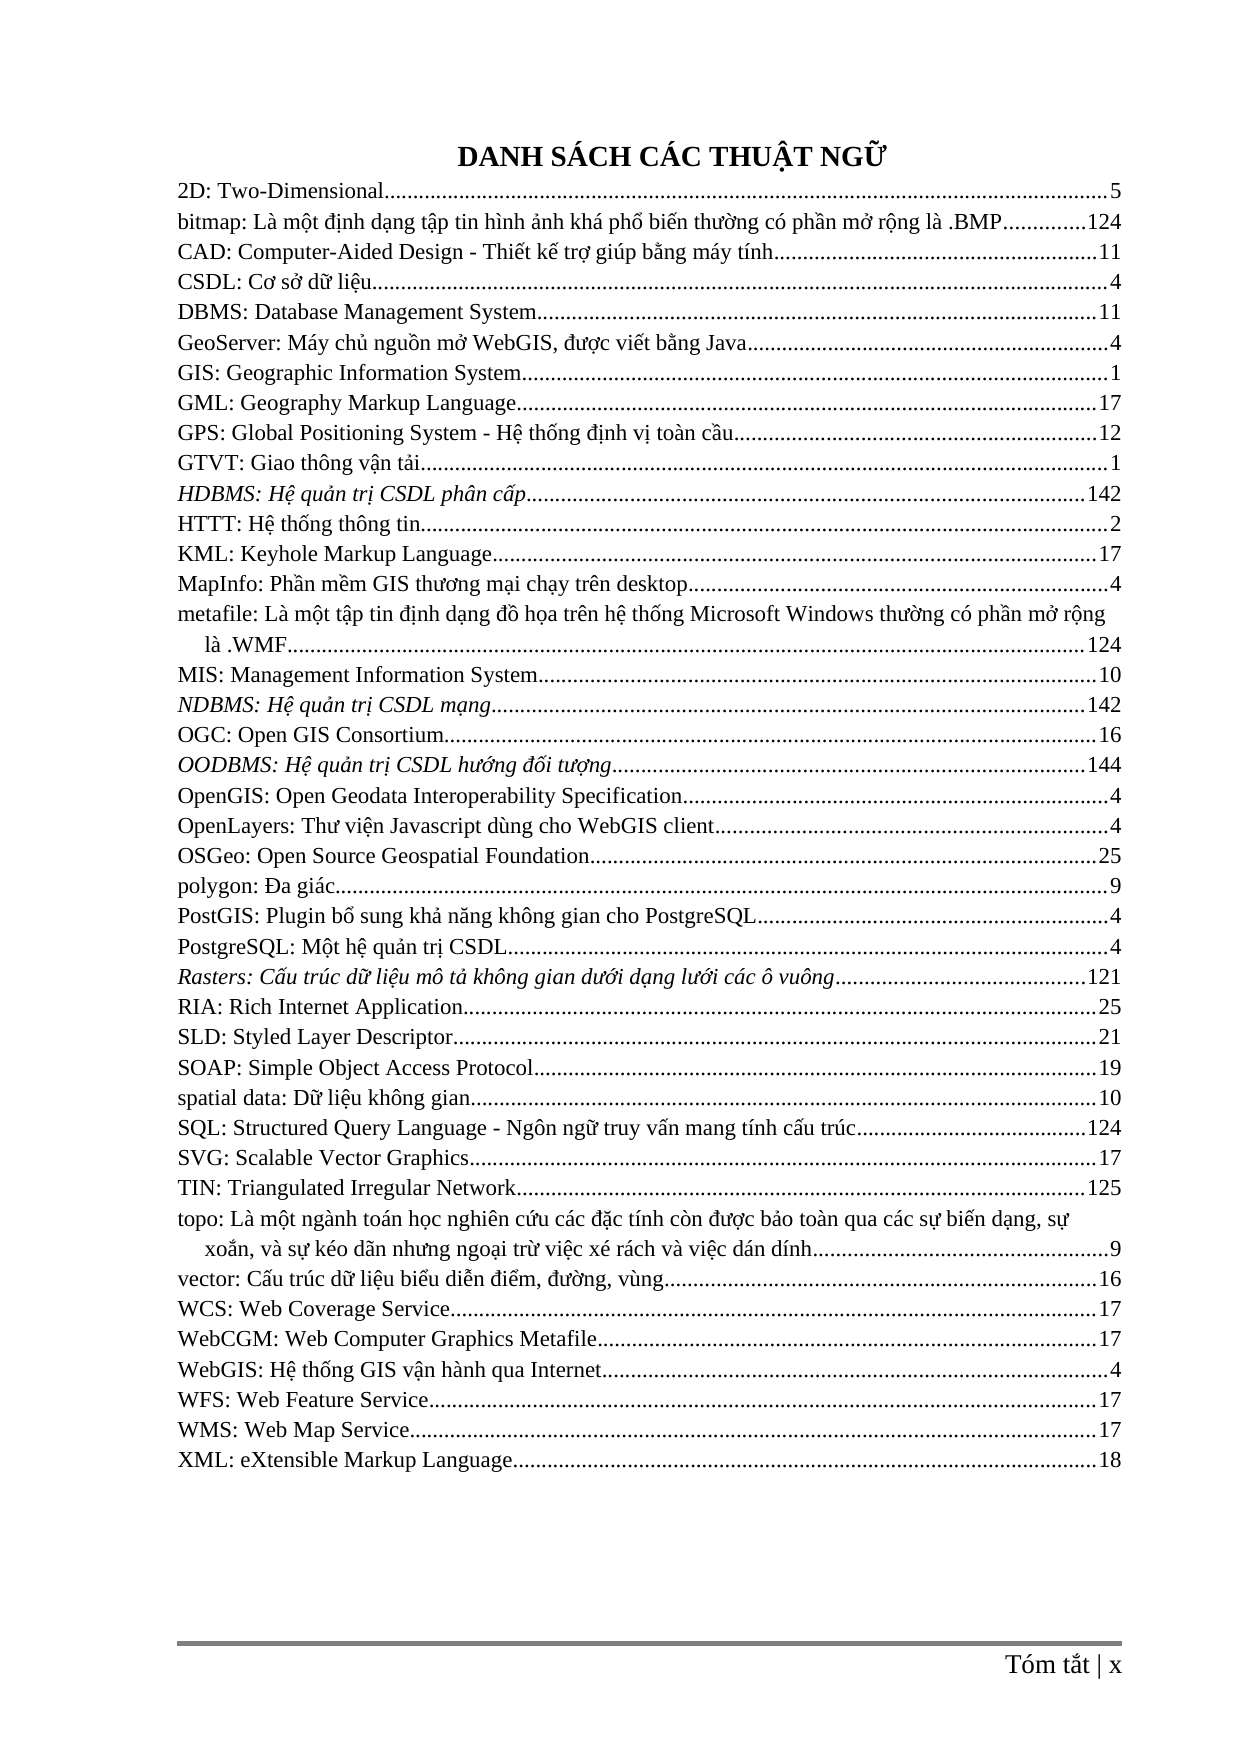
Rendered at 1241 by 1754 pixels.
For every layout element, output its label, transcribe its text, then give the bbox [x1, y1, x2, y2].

text OGC: Open GIS Consortium 16 [177, 721, 1122, 748]
text SOAP: Simple Object Access Protocol 19 [177, 1053, 1122, 1080]
text GML: Geography Markup Language 17 [177, 389, 1122, 415]
text polygon: Đa giác 9 [177, 872, 1122, 899]
text MapInfo: Phần mềm GIS thương mại chạy trên desktop 4 [177, 570, 1122, 597]
text metafile: Là một tập tin định dạng đồ họa trên hệ thống Microsoft Windows thường có phần mở rộng là .WMF 124 [177, 600, 1122, 657]
text GPS: Global Positioning System - Hệ thống định vị toàn cầu 12 [177, 419, 1122, 446]
text OpenLayers: Thư viện Javascript dùng cho WebGIS client 4 [177, 812, 1122, 838]
text XML: eXtensible Markup Language 18 [177, 1446, 1122, 1473]
text NDBMS: Hệ quản trị CSDL mạng 142 [177, 691, 1122, 717]
text WebCGM: Web Computer Graphics Metafile 17 [177, 1325, 1122, 1352]
text CSDL: Cơ sở dữ liệu 4 [177, 268, 1122, 294]
text HTTT: Hệ thống thông tin 2 [177, 510, 1122, 536]
text OpenGIS: Open Geodata Interoperability Specification 4 [177, 782, 1122, 808]
text OSGeo: Open Source Geospatial Foundation 25 [177, 842, 1122, 868]
text HDBMS: Hệ quản trị CSDL phân cấp 142 [177, 479, 1122, 506]
text TIN: Triangulated Irregular Network 125 [177, 1174, 1122, 1201]
text spatial data: Dữ liệu không gian 10 [177, 1084, 1122, 1110]
text SQL: Structured Query Language - Ngôn ngữ truy vấn mang tính cấu trúc 124 [177, 1114, 1122, 1140]
text Rasters: Cấu trúc dữ liệu mô tả không gian dưới dạng lưới các ô vuông 121 [177, 963, 1122, 989]
text CAD: Computer-Aided Design - Thiết kế trợ giúp bằng máy tính 11 [177, 238, 1122, 264]
text RIA: Rich Internet Application 25 [177, 993, 1122, 1019]
text vector: Cấu trúc dữ liệu biểu diễn điểm, đường, vùng 16 [177, 1265, 1122, 1291]
text WFS: Web Feature Service 17 [177, 1386, 1122, 1412]
text GTVT: Giao thông vận tải 1 [177, 449, 1122, 476]
text MIS: Management Information System 10 [177, 661, 1122, 687]
text DBMS: Database Management System 11 [177, 298, 1122, 325]
text WCS: Web Coverage Service 17 [177, 1295, 1122, 1322]
text PostGIS: Plugin bổ sung khả năng không gian cho PostgreSQL 4 [177, 902, 1122, 929]
text KML: Keyhole Markup Language 17 [177, 540, 1122, 566]
text WMS: Web Map Service 17 [177, 1416, 1122, 1442]
text PostgreSQL: Một hệ quản trị CSDL 4 [177, 933, 1122, 959]
text GIS: Geographic Information System 1 [177, 359, 1122, 385]
text OODBMS: Hệ quản trị CSDL hướng đối tượng 144 [177, 751, 1122, 778]
text SLD: Styled Layer Descriptor 21 [177, 1023, 1122, 1050]
text topo: Là một ngành toán học nghiên cứu các đặc tính còn được bảo toàn qua các sự biến dạng, sự xoắn, và sự kéo dãn nhưng ngoại trừ việc xé rách và việc dán dính 9 [177, 1204, 1122, 1261]
text WebGIS: Hệ thống GIS vận hành qua Internet 4 [177, 1356, 1122, 1382]
text 2D: Two-Dimensional 5 [177, 177, 1122, 204]
text GeoServer: Máy chủ nguồn mở WebGIS, được viết bằng Java 4 [177, 328, 1122, 355]
subtitle Danh sách các thuật ngữ [177, 139, 1122, 172]
text bitmap: Là một định dạng tập tin hình ảnh khá phổ biến thường có phần mở rộng là .BMP 124 [177, 208, 1122, 234]
text SVG: Scalable Vector Graphics 17 [177, 1144, 1122, 1171]
